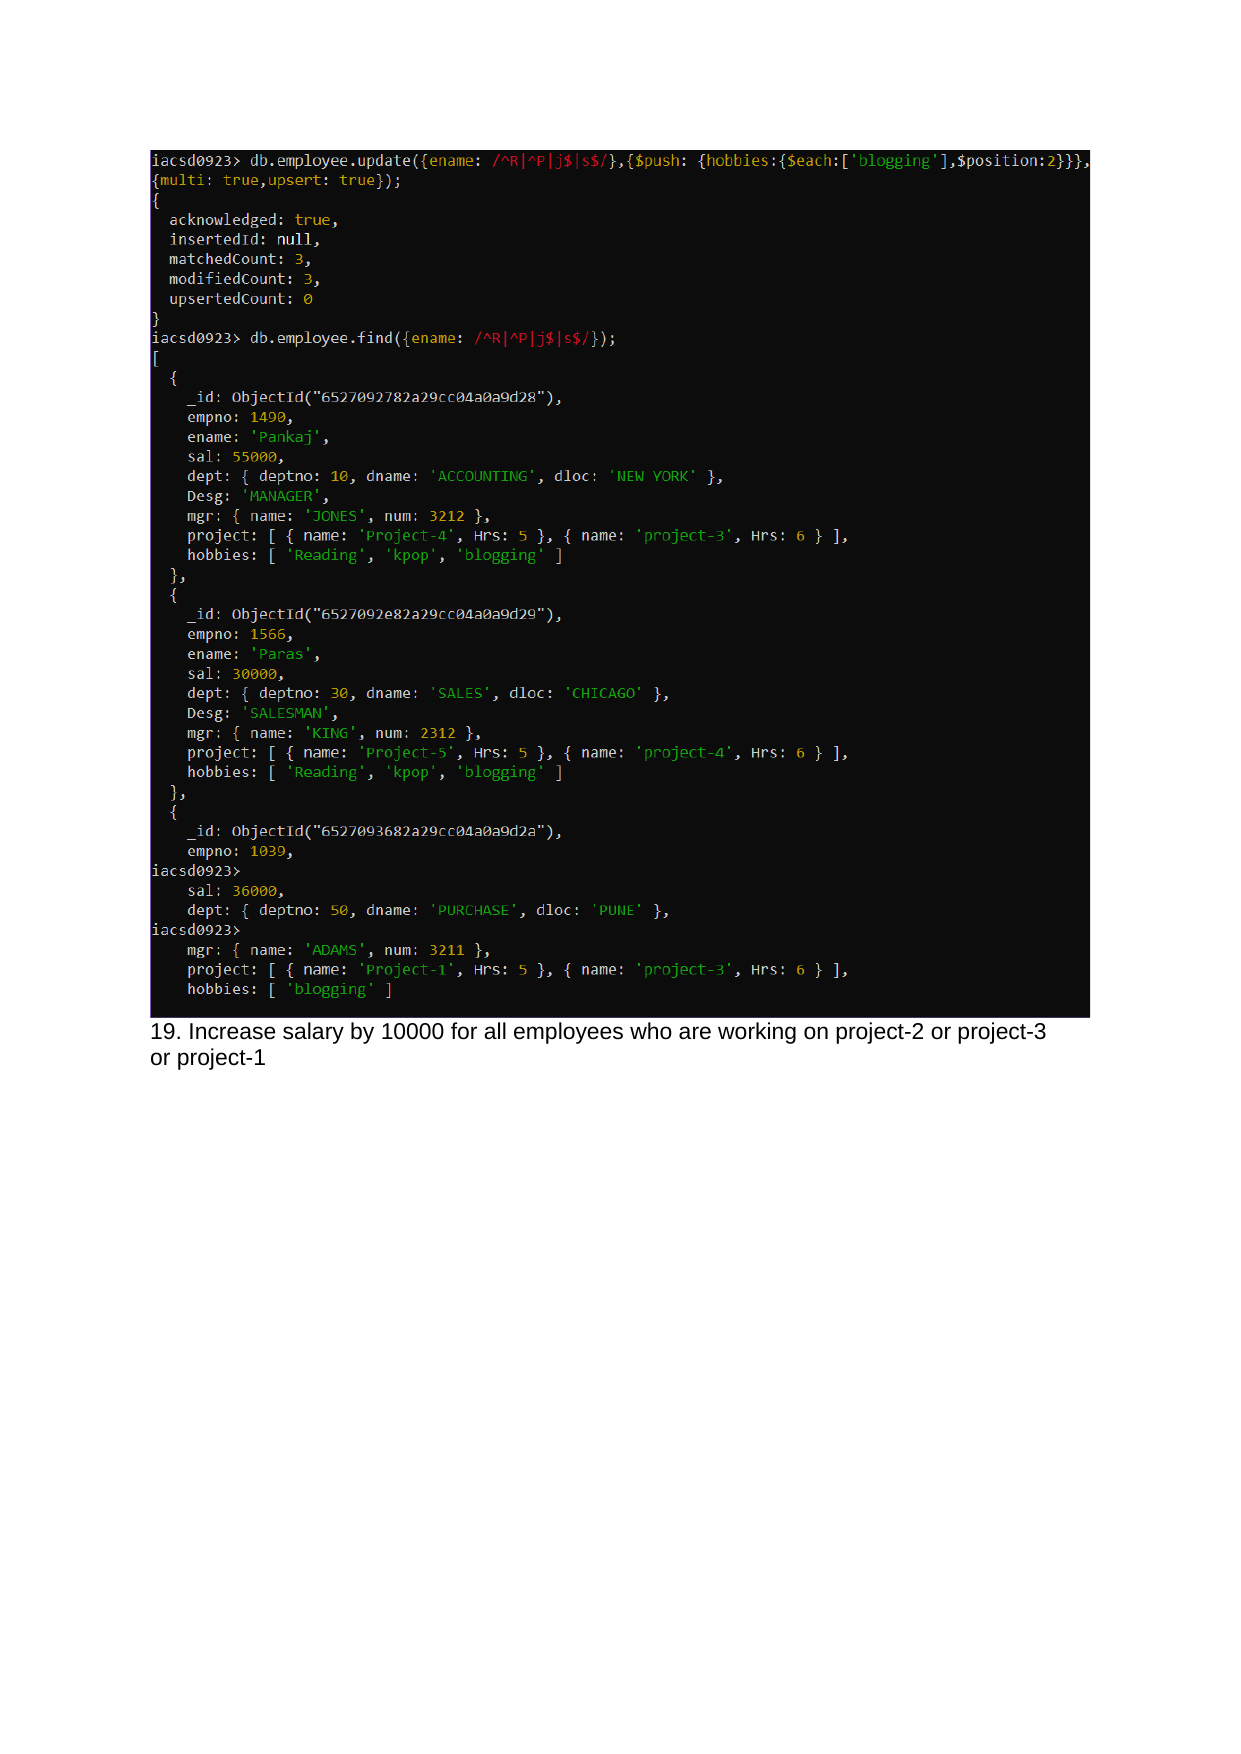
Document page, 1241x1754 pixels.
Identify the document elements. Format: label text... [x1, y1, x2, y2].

picture [150, 150, 1091, 1018]
text 19. Increase salary by 10000 for all employees who are working on project-2 or project-3 [150, 1018, 1090, 1044]
text or project-1 [150, 1044, 1090, 1070]
